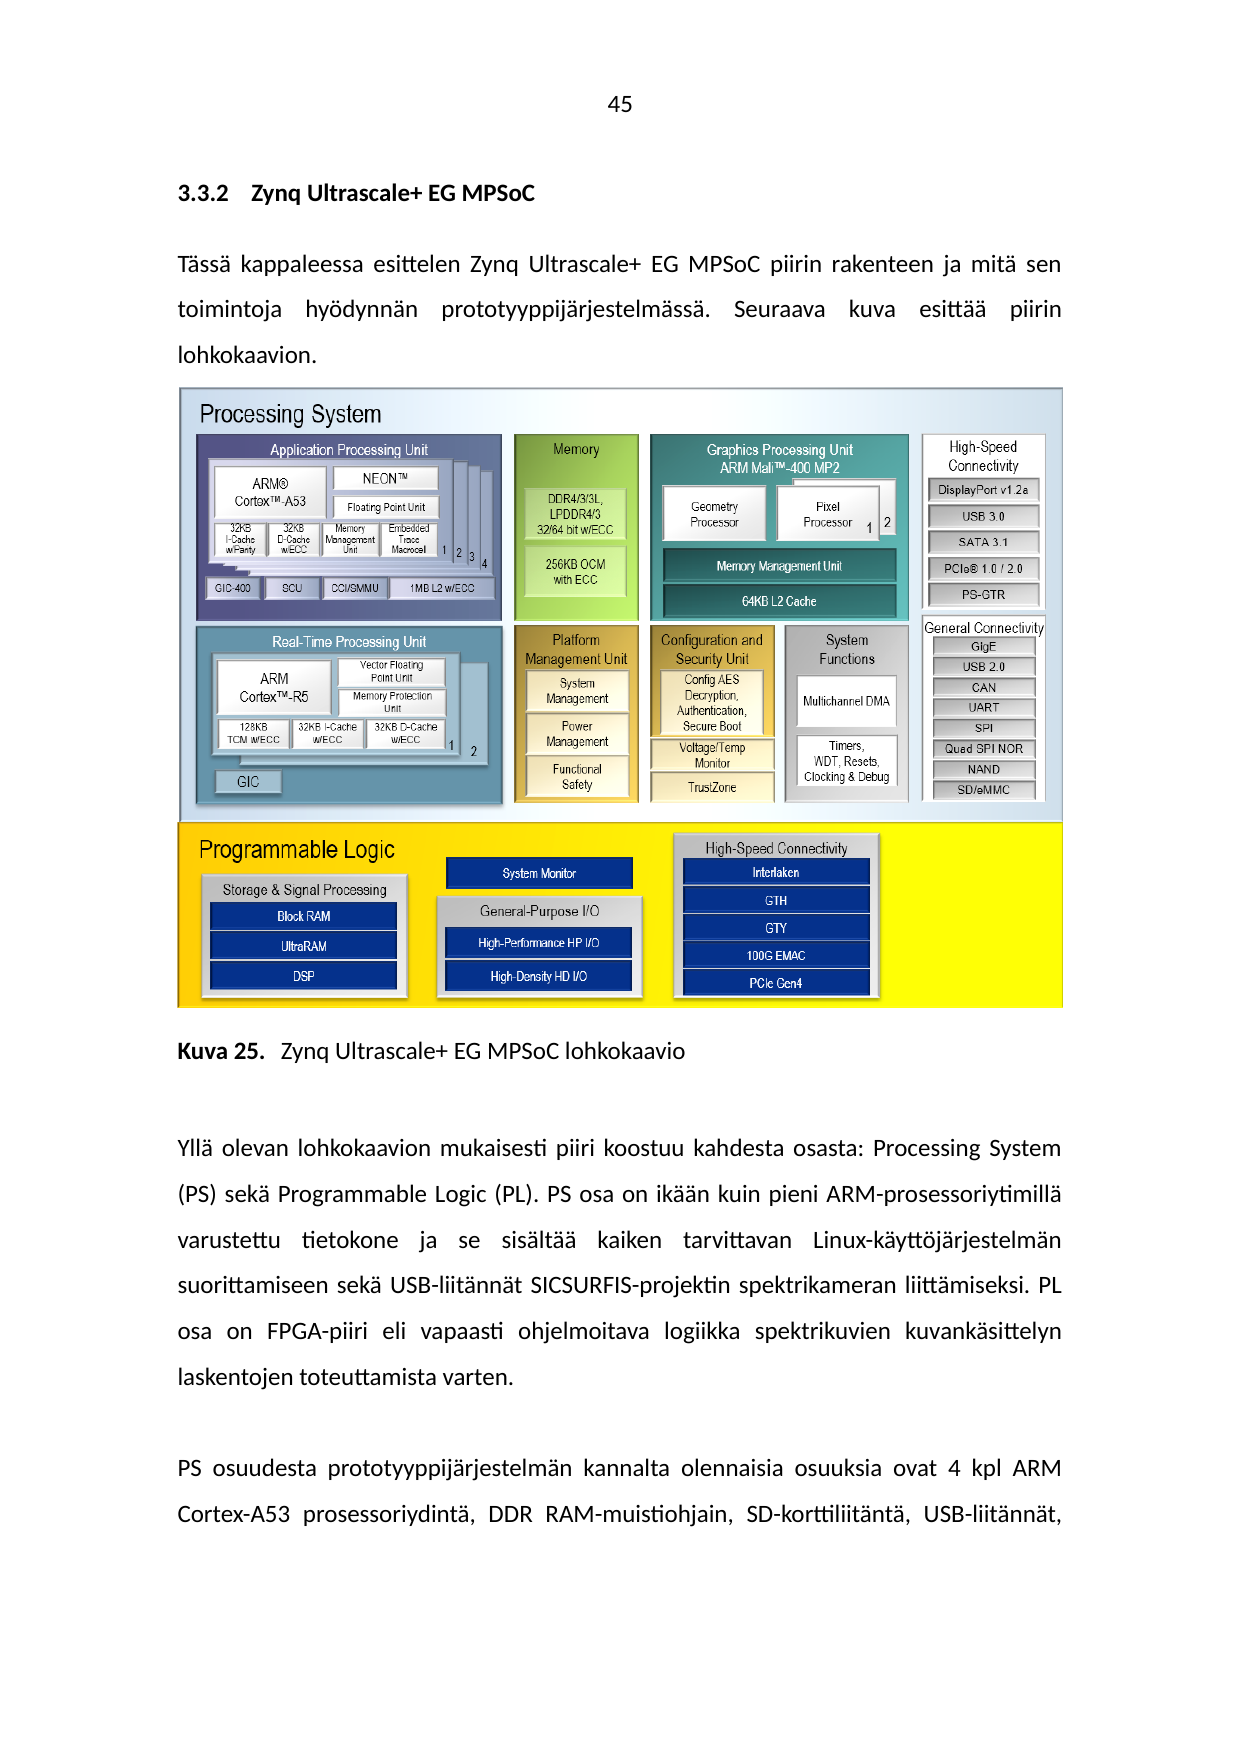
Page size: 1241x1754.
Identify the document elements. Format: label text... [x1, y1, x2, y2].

picture [177, 385, 1063, 1008]
text Tässä kappaleessa esittelen Zynq Ultrascale+ EG MPSoC piirin rakenteen ja mitä sen toimintoja hyödynnän prototyyppijärjestelmässä. Seuraava kuva esittää piirin lohkokaavion. [177, 248, 1063, 370]
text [177, 1453, 1063, 1529]
text Kuva 25. Zynq Ultrascale+ EG MPSoC lohkokaavio [177, 1035, 1063, 1066]
subtitle Zynq Ultrascale+ EG MPSoC [177, 177, 1063, 208]
text Yllä olevan lohkokaavion mukaisesti piiri koostuu kahdesta osasta: Processing System (PS) sekä Programmable Logic (PL). PS osa on ikään kuin pieni ARM-prosessoriytimillä varustettu tietokone ja se sisältää kaiken tarvittavan Linux-käyttöjärjestelmän suorittamiseen sekä USB-liitännät SICSURFIS-projektin spektrikameran liittämiseksi. PL osa on FPGA-piiri eli vapaasti ohjelmoitava logiikka spektrikuvien kuvankäsittelyn laskentojen toteuttamista varten. [177, 1132, 1063, 1392]
